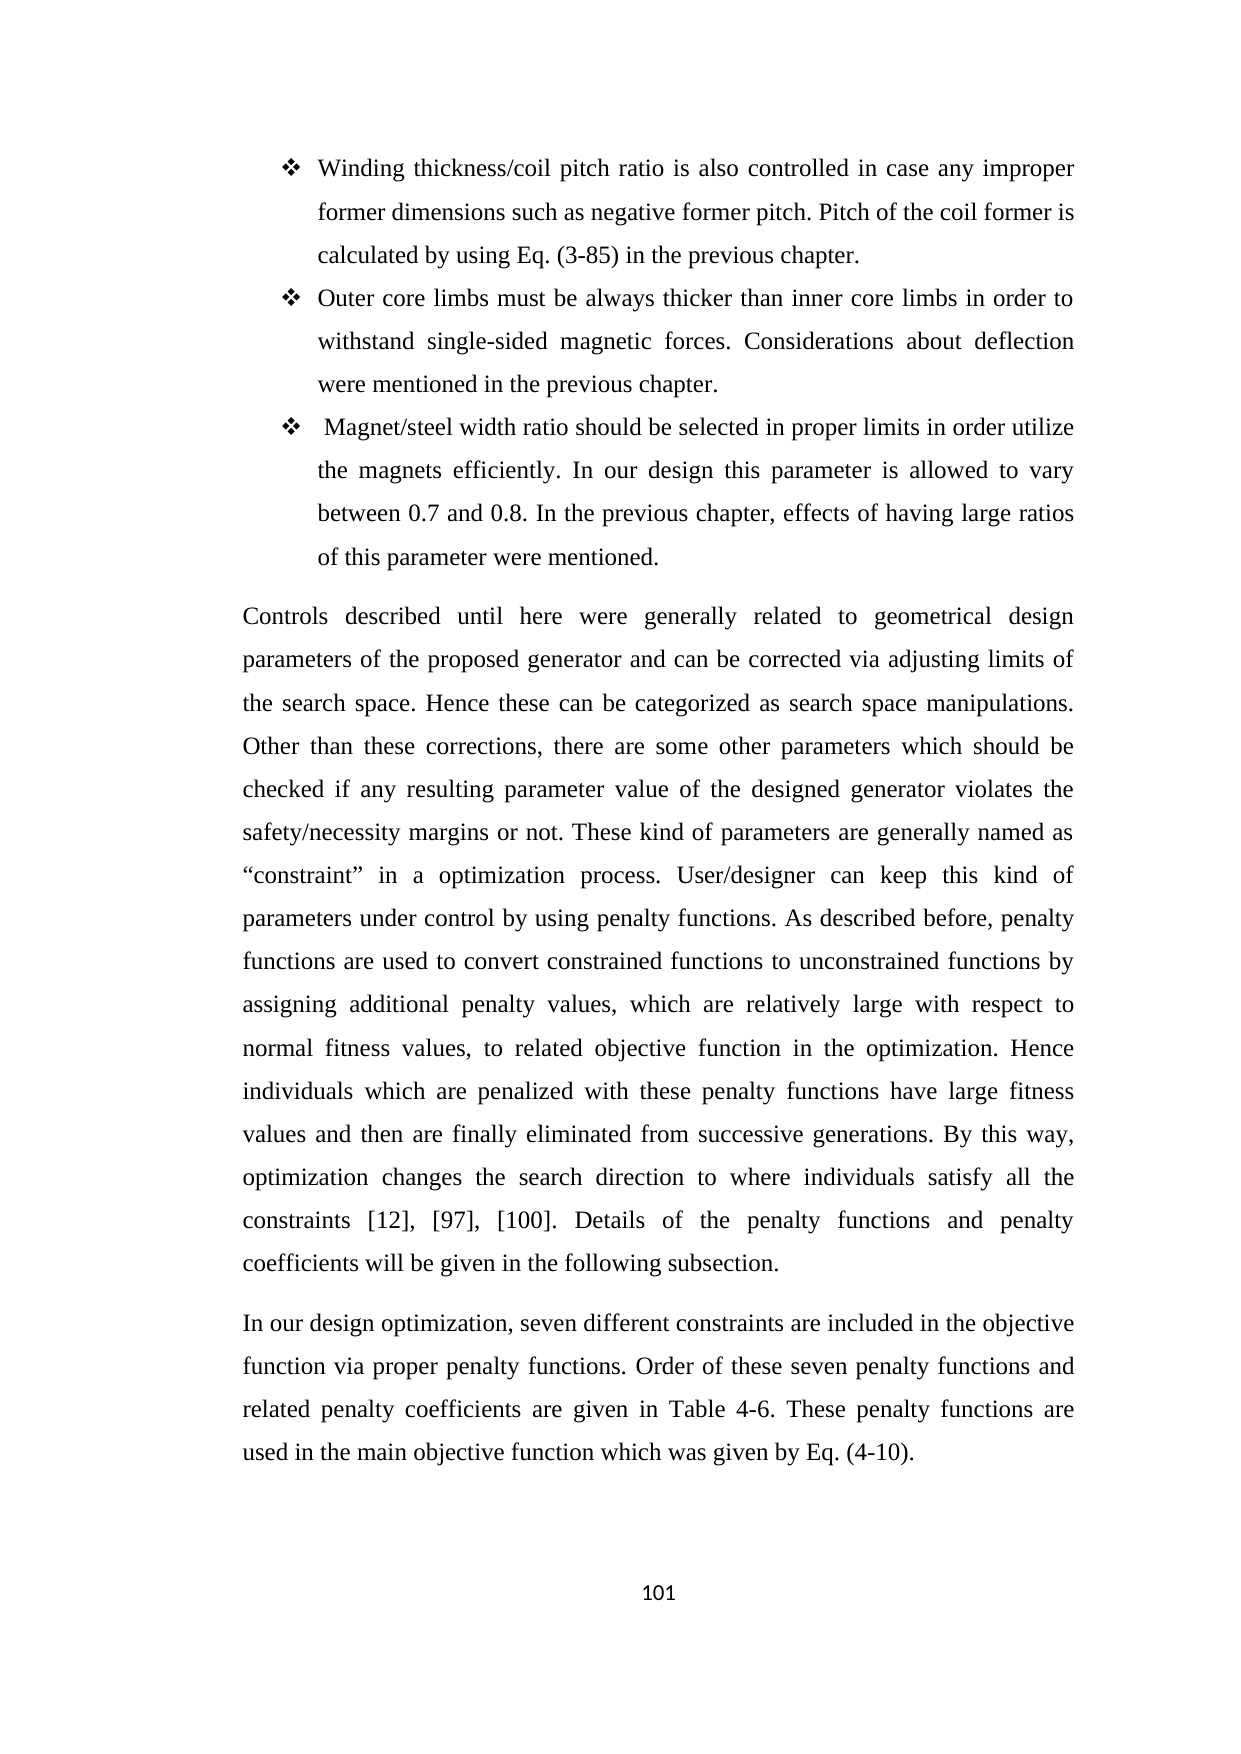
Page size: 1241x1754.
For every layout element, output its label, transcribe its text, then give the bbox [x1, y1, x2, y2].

text In our design optimization, seven different constraints are included in the objective function via proper penalty functions. Order of these seven penalty functions and related penalty coefficients are given in Table 4-6. These penalty functions are used in the main objective function which was given by Eq. (4-10). [242, 1308, 1075, 1466]
text Controls described until here were generally related to geometrical design parameters of the proposed generator and can be corrected via adjusting limits of the search space. Hence these can be categorized as search space manipulations. Other than these corrections, there are some other parameters which should be checked if any resulting parameter value of the designed generator violates the safety/necessity margins or not. These kind of parameters are generally named as “constraint” in a optimization process. User/designer can keep this kind of parameters under control by using penalty functions. As described before, penalty functions are used to convert constrained functions to unconstrained functions by assigning additional penalty values, which are relatively large with respect to normal fitness values, to related objective function in the optimization. Hence individuals which are penalized with these penalty functions have large fitness values and then are finally eliminated from successive generations. By this way, optimization changes the search direction to where individuals satisfy all the constraints [12], [97], [100]. Details of the penalty functions and penalty coefficients will be given in the following subsection. [242, 601, 1075, 1277]
list Outer core limbs must be always thicker than inner core limbs in order to withstand single-sided magnetic forces. Considerations about deflection were mentioned in the previous chapter. [280, 283, 1075, 398]
list Magnet/steel width ratio should be selected in proper limits in order utilize the magnets efficiently. In our design this parameter is allowed to vary between 0.7 and 0.8. In the previous chapter, effects of having large ratios of this parameter were mentioned. [280, 412, 1075, 570]
list Winding thickness/coil pitch ratio is also controlled in case any improper former dimensions such as negative former pitch. Pitch of the coil former is calculated by using Eq. (3-85) in the previous chapter. [280, 153, 1075, 268]
